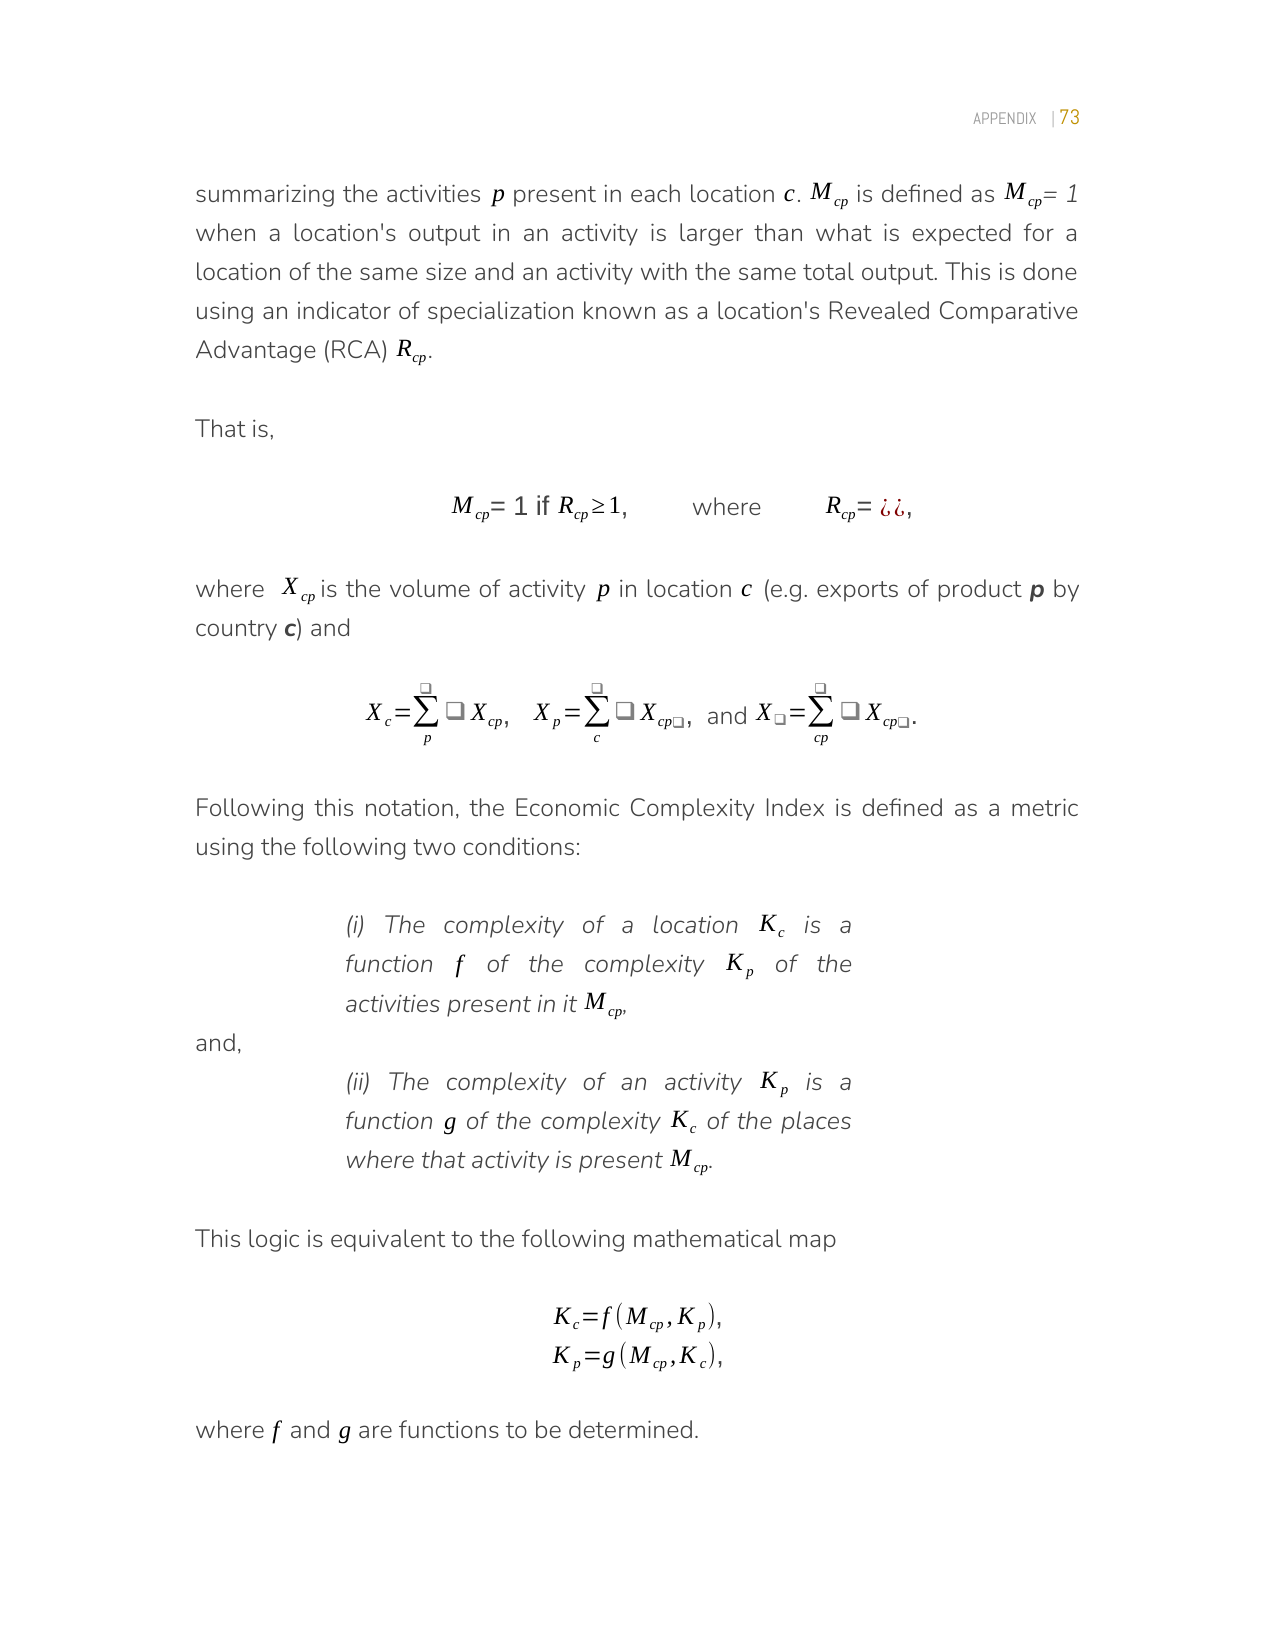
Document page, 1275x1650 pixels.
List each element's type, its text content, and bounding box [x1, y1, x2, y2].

text = 1 if , where = , [270, 490, 1080, 527]
text where and are functions to be determined. [195, 1413, 1080, 1447]
text That is, [195, 412, 1080, 446]
text , [195, 1339, 1080, 1373]
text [195, 177, 1080, 367]
text , [195, 1300, 1080, 1334]
text Following this notation, the Economic Complexity Index is defined as a metric using the following two conditions: [195, 791, 1080, 864]
text , , and . [195, 683, 1080, 746]
text and, [195, 1026, 1080, 1060]
text (i) The complexity of a location is a function of the complexity of the activities present in it , [345, 908, 855, 1021]
text (ii) The complexity of an activity is a function of the complexity of the places where that activity is present . [345, 1065, 855, 1177]
text This logic is equivalent to the following mathematical map [195, 1222, 1080, 1256]
text where is the volume of activity in location (e.g. exports of product p by country c) and [195, 572, 1080, 645]
